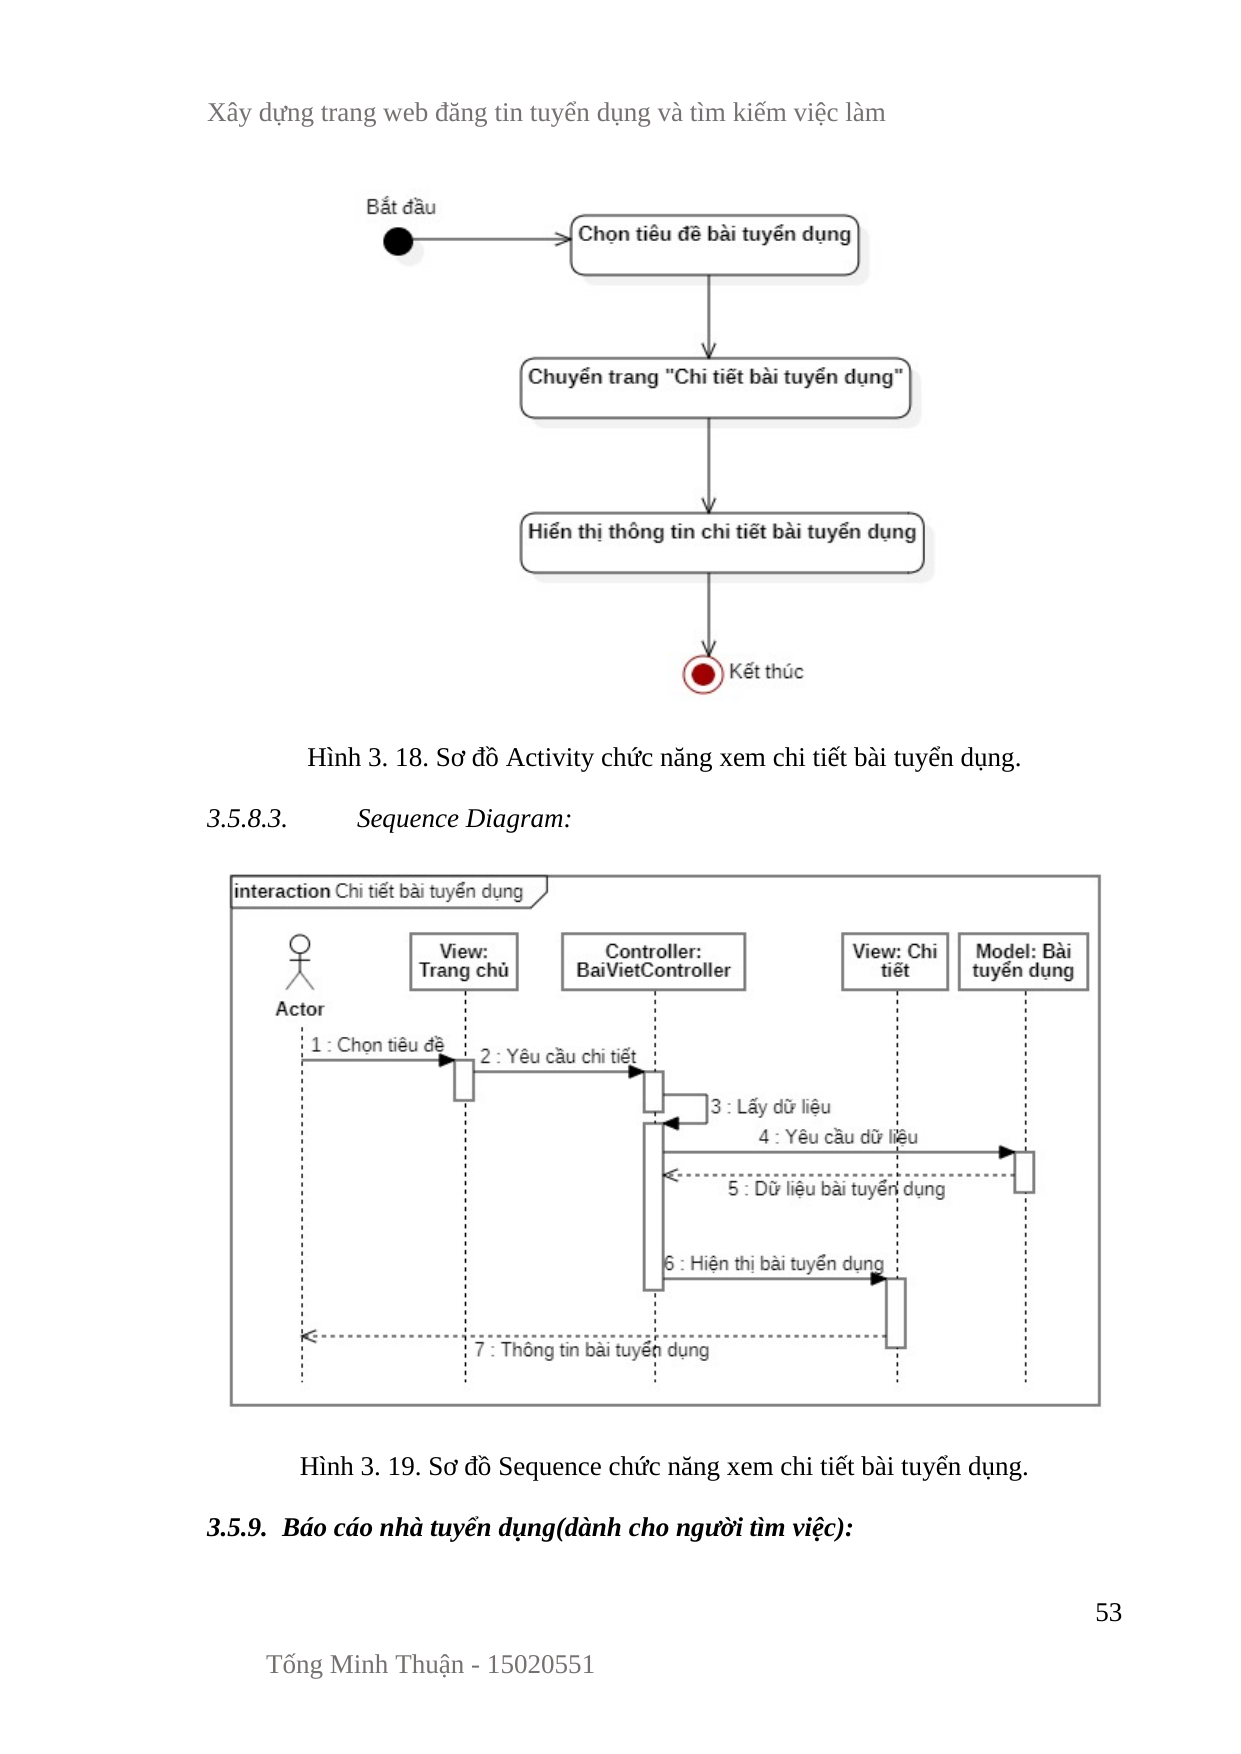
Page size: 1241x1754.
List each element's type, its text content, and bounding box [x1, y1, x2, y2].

picture [343, 177, 986, 712]
text Báo cáo nhà tuyển dụng(dành cho người tìm việc): [207, 1511, 1122, 1542]
text Sequence Diagram: [207, 802, 1122, 833]
picture [217, 862, 1112, 1421]
